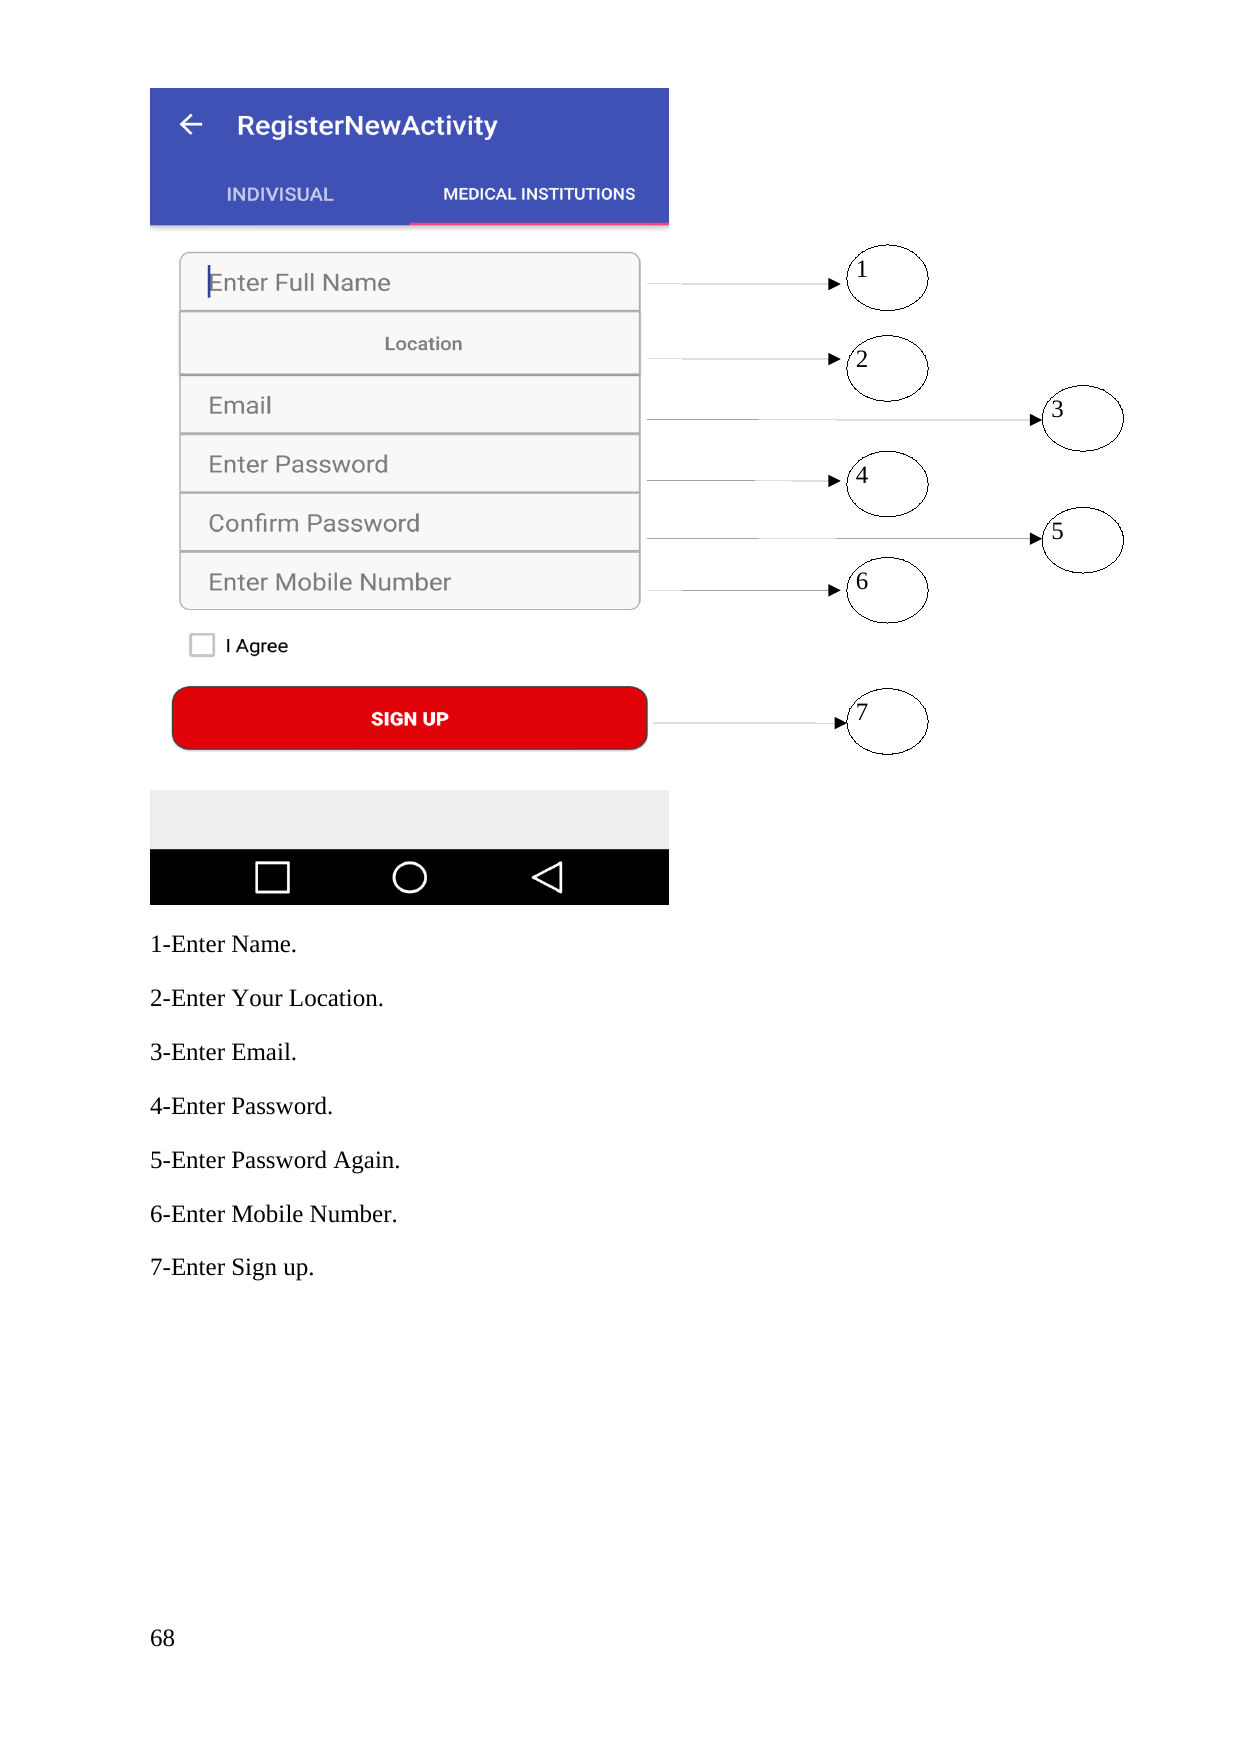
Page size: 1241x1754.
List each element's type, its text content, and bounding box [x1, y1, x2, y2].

text 1-Enter Name. [150, 929, 1090, 958]
picture [150, 88, 669, 905]
text 5-Enter Password Again. [150, 1145, 1090, 1173]
text 4-Enter Password. [150, 1091, 1090, 1120]
text 7-Enter Sign up. [150, 1252, 1090, 1281]
text 6-Enter Mobile Number. [150, 1199, 1090, 1227]
text 2-Enter Your Location. [150, 983, 1090, 1012]
text 3-Enter Email. [150, 1037, 1090, 1066]
